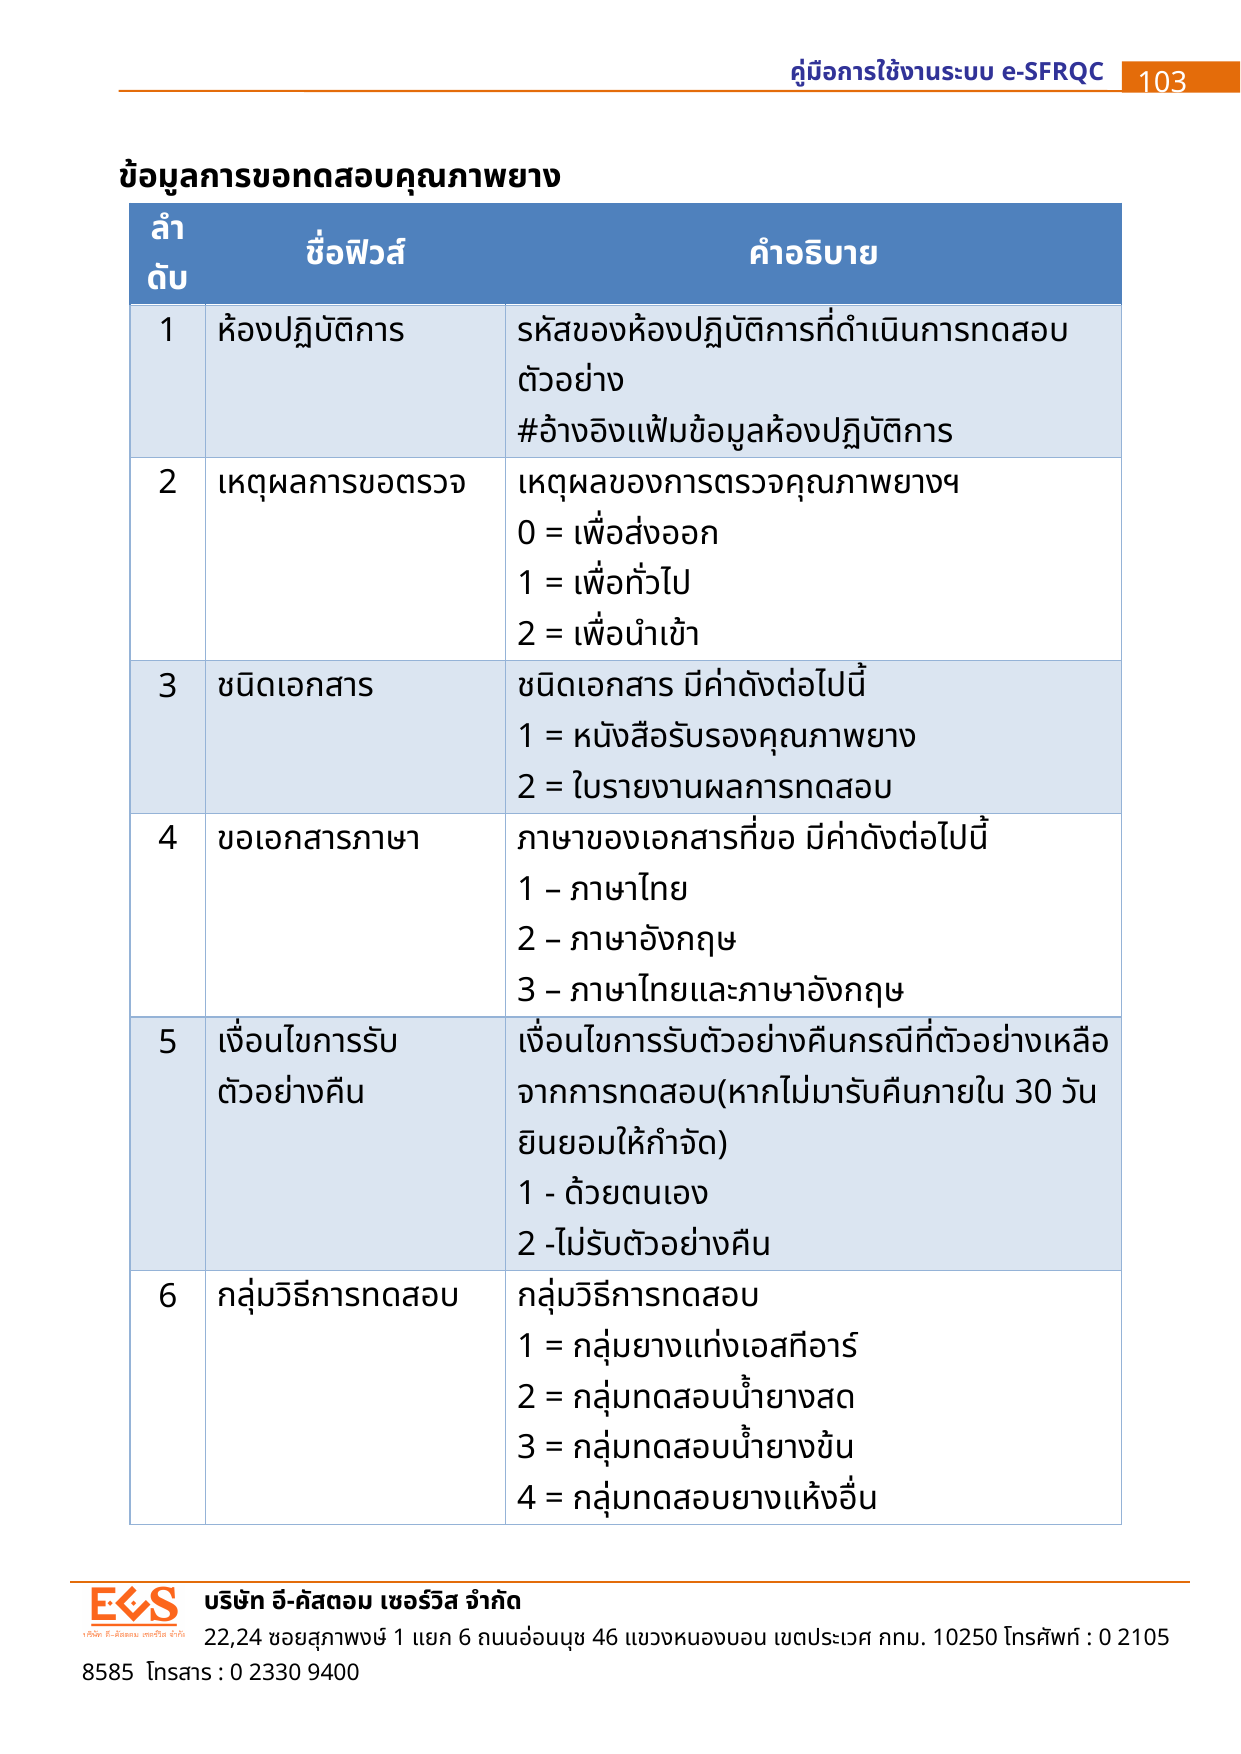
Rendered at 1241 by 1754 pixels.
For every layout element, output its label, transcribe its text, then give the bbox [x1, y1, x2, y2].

table_cell 3 [131, 661, 205, 813]
table_cell ชนิดเอกสาร [206, 661, 505, 813]
text ข้อมูลการขอทดสอบคุณภาพยาง [118, 152, 1122, 203]
table_cell ขอเอกสารภาษา [206, 814, 505, 1016]
table_cell 6 [131, 1271, 205, 1524]
picture [81, 1585, 185, 1636]
table_header ลำดับ [131, 204, 205, 304]
table_cell 4 [131, 814, 205, 1016]
table_cell ห้องปฏิบัติการ [206, 306, 505, 457]
table_header คำอธิบาย [506, 204, 1121, 304]
table_cell กลุ่มวิธีการทดสอบ [206, 1271, 505, 1524]
table_cell 1 [131, 306, 205, 457]
table_cell รหัสของห้องปฏิบัติการที่ดำเนินการทดสอบตัวอย่าง #อ้างอิงแฟ้มข้อมูลห้องปฏิบัติการ [506, 306, 1121, 457]
table_cell ชนิดเอกสาร มีค่าดังต่อไปนี้ 1 = หนังสือรับรองคุณภาพยาง 2 = ใบรายงานผลการทดสอบ [506, 661, 1121, 813]
table_cell เงื่อนไขการรับตัวอย่างคืน [206, 1018, 505, 1270]
table_cell 2 [131, 458, 205, 660]
table_cell เงื่อนไขการรับตัวอย่างคืนกรณีที่ตัวอย่างเหลือจากการทดสอบ(หากไม่มารับคืนภายใน 30 วัน ยินยอมให้กำจัด) 1 - ด้วยตนเอง 2 -ไม่รับตัวอย่างคืน [506, 1018, 1121, 1270]
table_cell ภาษาของเอกสารที่ขอ มีค่าดังต่อไปนี้ 1 – ภาษาไทย 2 – ภาษาอังกฤษ 3 – ภาษาไทยและภาษาอังกฤษ [506, 814, 1121, 1016]
table_cell 5 [131, 1018, 205, 1270]
table_cell เหตุผลการขอตรวจ [206, 458, 505, 660]
table_cell กลุ่มวิธีการทดสอบ 1 = กลุ่มยางแท่งเอสทีอาร์ 2 = กลุ่มทดสอบน้ำยางสด 3 = กลุ่มทดสอบน้ำยางข้น 4 = กลุ่มทดสอบยางแห้งอื่น [506, 1271, 1121, 1524]
table_header ชื่อฟิวส์ [206, 204, 505, 304]
table_cell เหตุผลของการตรวจคุณภาพยางฯ 0 = เพื่อส่งออก 1 = เพื่อทั่วไป 2 = เพื่อนำเข้า [506, 458, 1121, 660]
